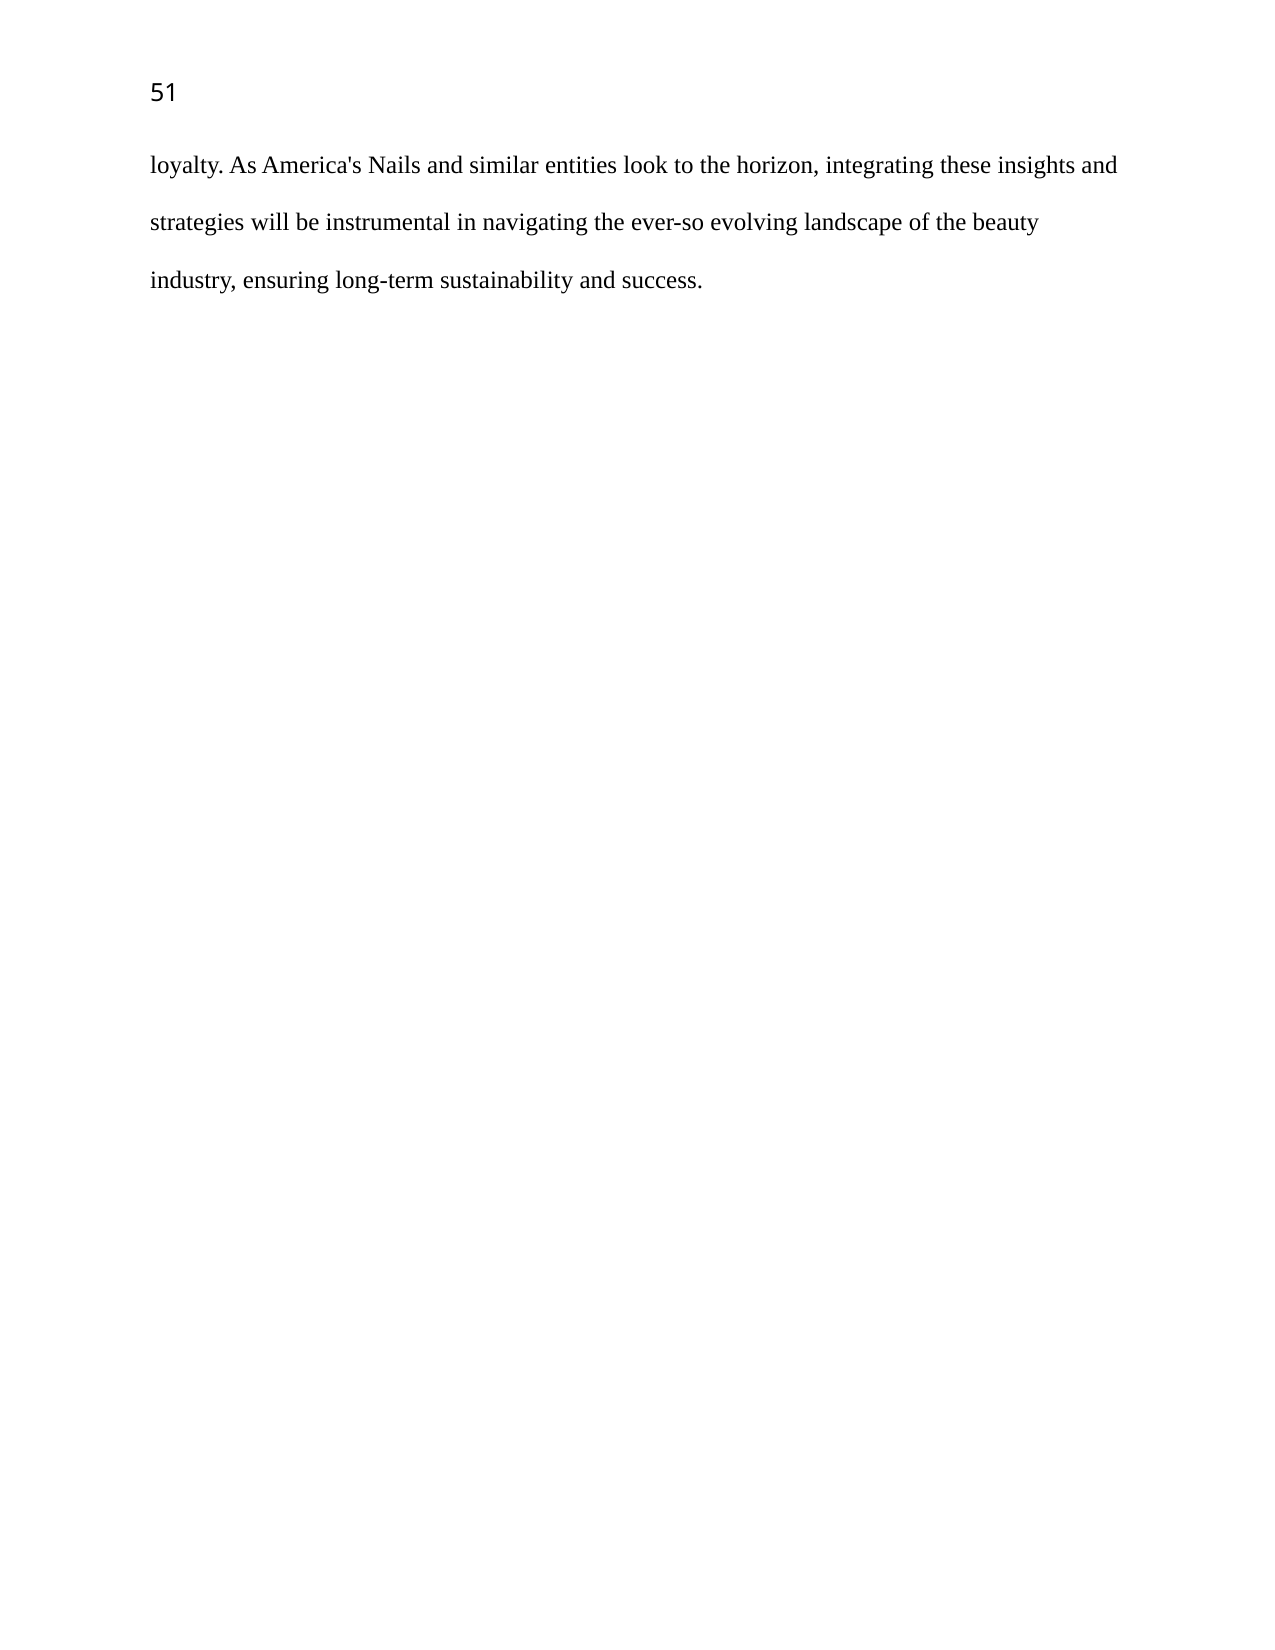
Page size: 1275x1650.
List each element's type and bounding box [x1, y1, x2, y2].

text [150, 150, 1125, 294]
